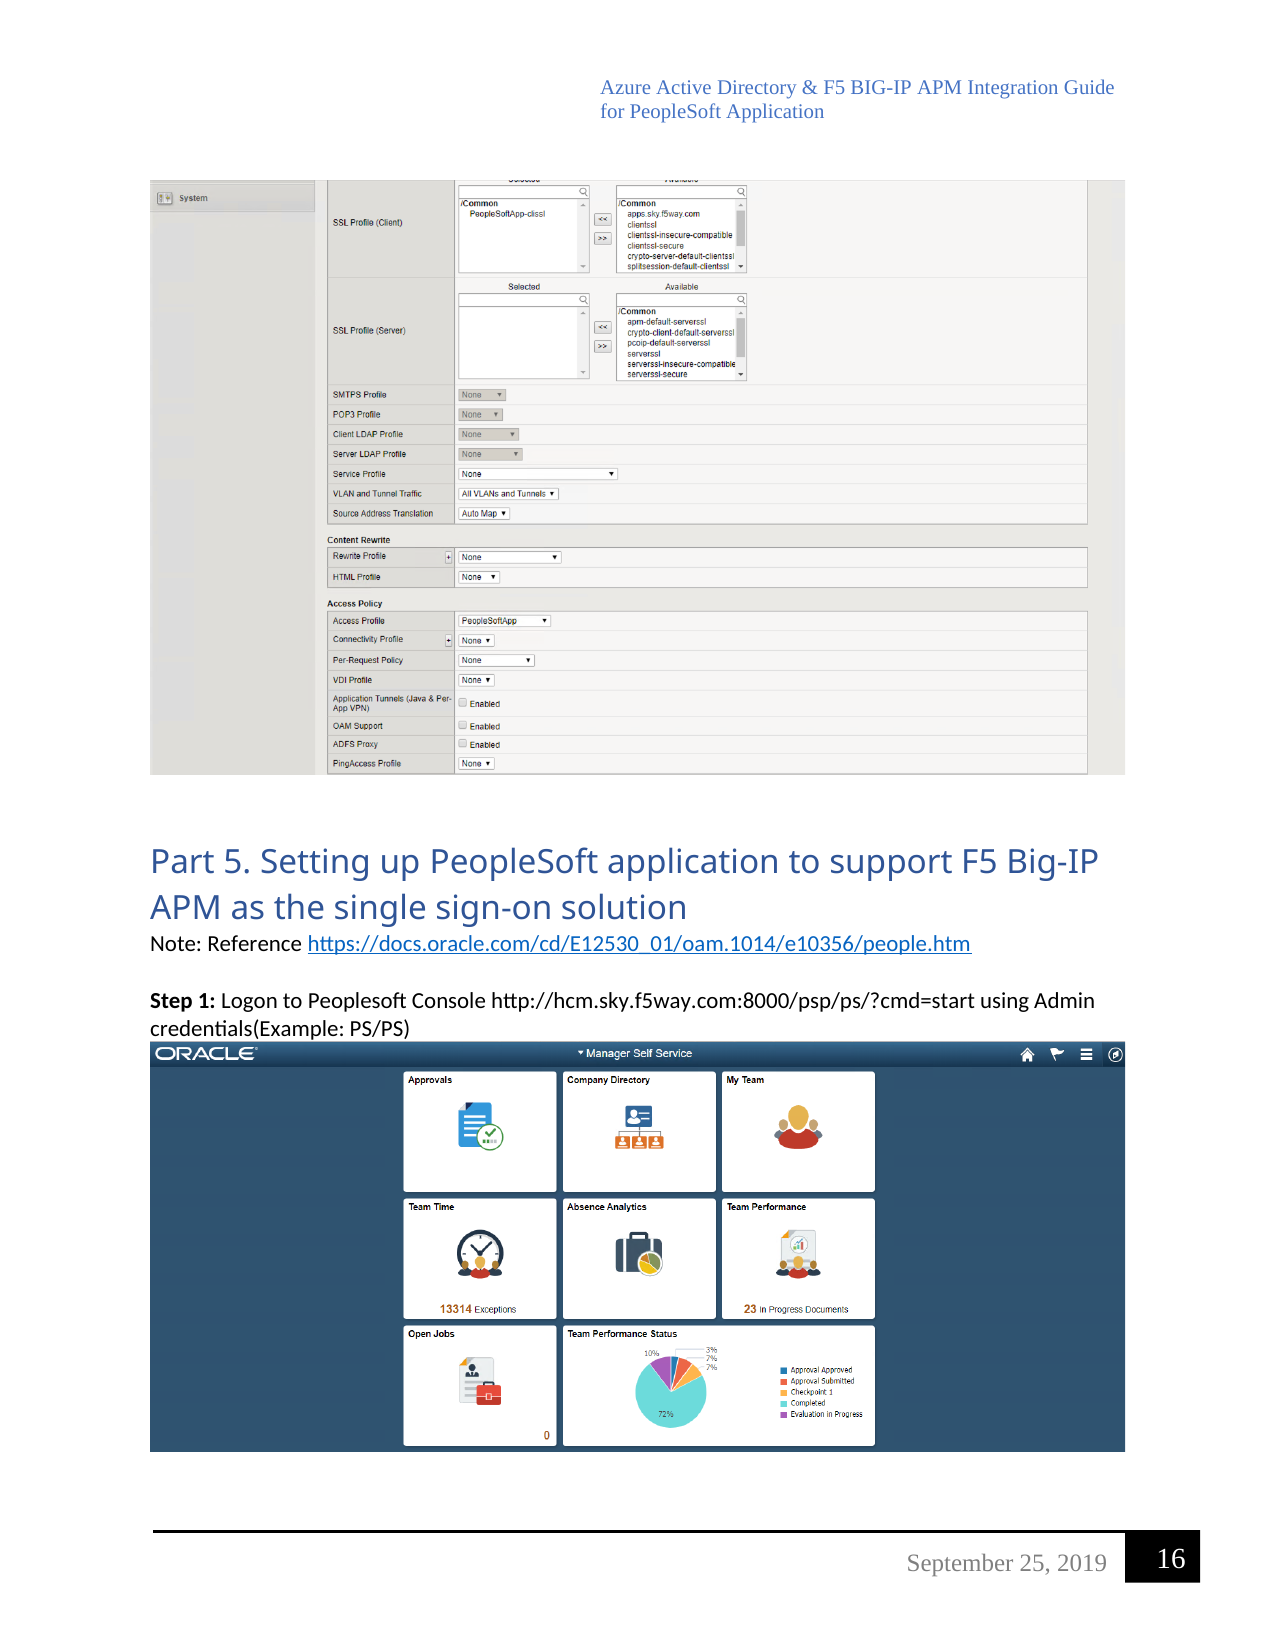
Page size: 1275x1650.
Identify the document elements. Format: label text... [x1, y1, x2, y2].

text Note: Reference https://docs.oracle.com/cd/E12530_01/oam.1014/e10356/people.htm [150, 929, 1125, 957]
text Step 1: Logon to Peoplesoft Console http://hcm.sky.f5way.com:8000/psp/ps/?cmd=start using Admin credentials(Example: PS/PS) [150, 986, 1125, 1041]
picture [150, 1041, 1125, 1452]
subtitle Part 5. Setting up PeopleSoft application to support F5 Big-IP APM as the single sign-on solution [150, 838, 1125, 929]
picture [150, 180, 1125, 775]
